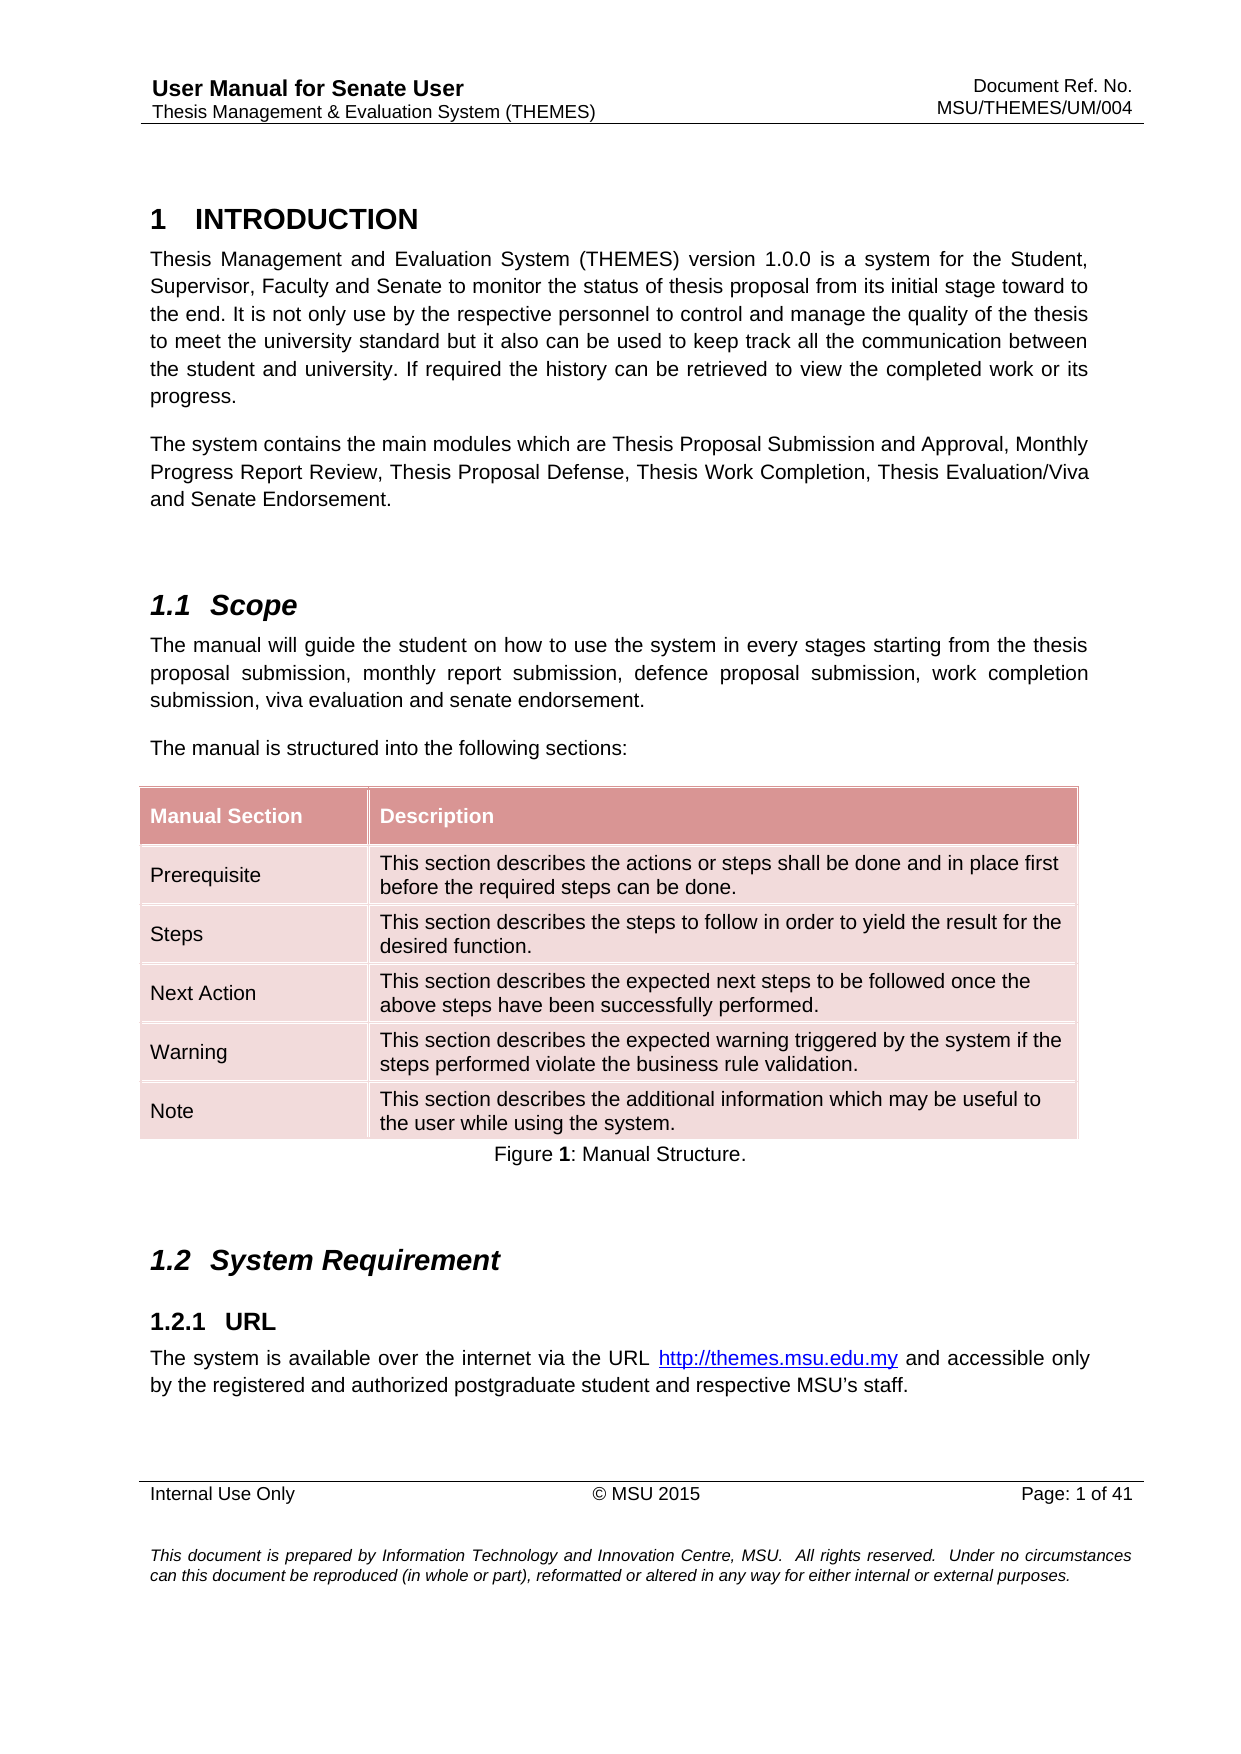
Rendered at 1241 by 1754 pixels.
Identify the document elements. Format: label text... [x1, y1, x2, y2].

table_cell This section describes the expected warning triggered by the system if the steps performed violate the business rule validation. [370, 1021, 1077, 1080]
table_cell Note [139, 1080, 368, 1139]
text The system is available over the internet via the URL http://themes.msu.edu.my and accessible only by the registered and authorized postgraduate student and respective MSU’s staff. [150, 1346, 1090, 1397]
table_cell Next Action [140, 962, 367, 1021]
subtitle System Requirement [150, 1243, 1090, 1276]
table_cell Prerequisite [140, 844, 367, 903]
table_header Manual Section [140, 788, 368, 844]
text The manual will guide the student on how to use the system in every stages starting from the thesis proposal submission, monthly report submission, defence proposal submission, work completion submission, viva evaluation and senate endorsement. [150, 633, 1090, 712]
text Thesis Management and Evaluation System (THEMES) version 1.0.0 is a system for the Student, Supervisor, Faculty and Senate to monitor the status of thesis proposal from its initial stage toward to the end. It is not only use by the respective personnel to control and manage the quality of the thesis to meet the university standard but it also can be used to keep track all the communication between the student and university. If required the history can be retrieved to view the completed work or its progress. [150, 246, 1090, 408]
table_cell Warning [140, 1021, 367, 1080]
table_cell This section describes the additional information which may be useful to the user while using the system. [368, 1080, 1079, 1139]
table_cell This section describes the actions or steps shall be done and in place first before the required steps can be done. [370, 844, 1077, 903]
table_cell Steps [140, 903, 367, 962]
text The manual is structured into the following sections: [150, 736, 1090, 760]
subtitle URL [150, 1306, 1090, 1335]
table_cell This section describes the steps to follow in order to yield the result for the desired function. [370, 903, 1077, 962]
table_cell This section describes the expected next steps to be followed once the above steps have been successfully performed. [370, 962, 1077, 1021]
subtitle Scope [150, 588, 1090, 622]
subtitle INTRODUCTION [150, 202, 1090, 235]
text The system contains the main modules which are Thesis Proposal Submission and Approval, Monthly Progress Report Review, Thesis Proposal Defense, Thesis Work Completion, Thesis Evaluation/Viva and Senate Endorsement. [150, 432, 1090, 511]
text Figure 1: Manual Structure. [150, 1142, 1090, 1166]
table_header Description [368, 788, 1077, 844]
